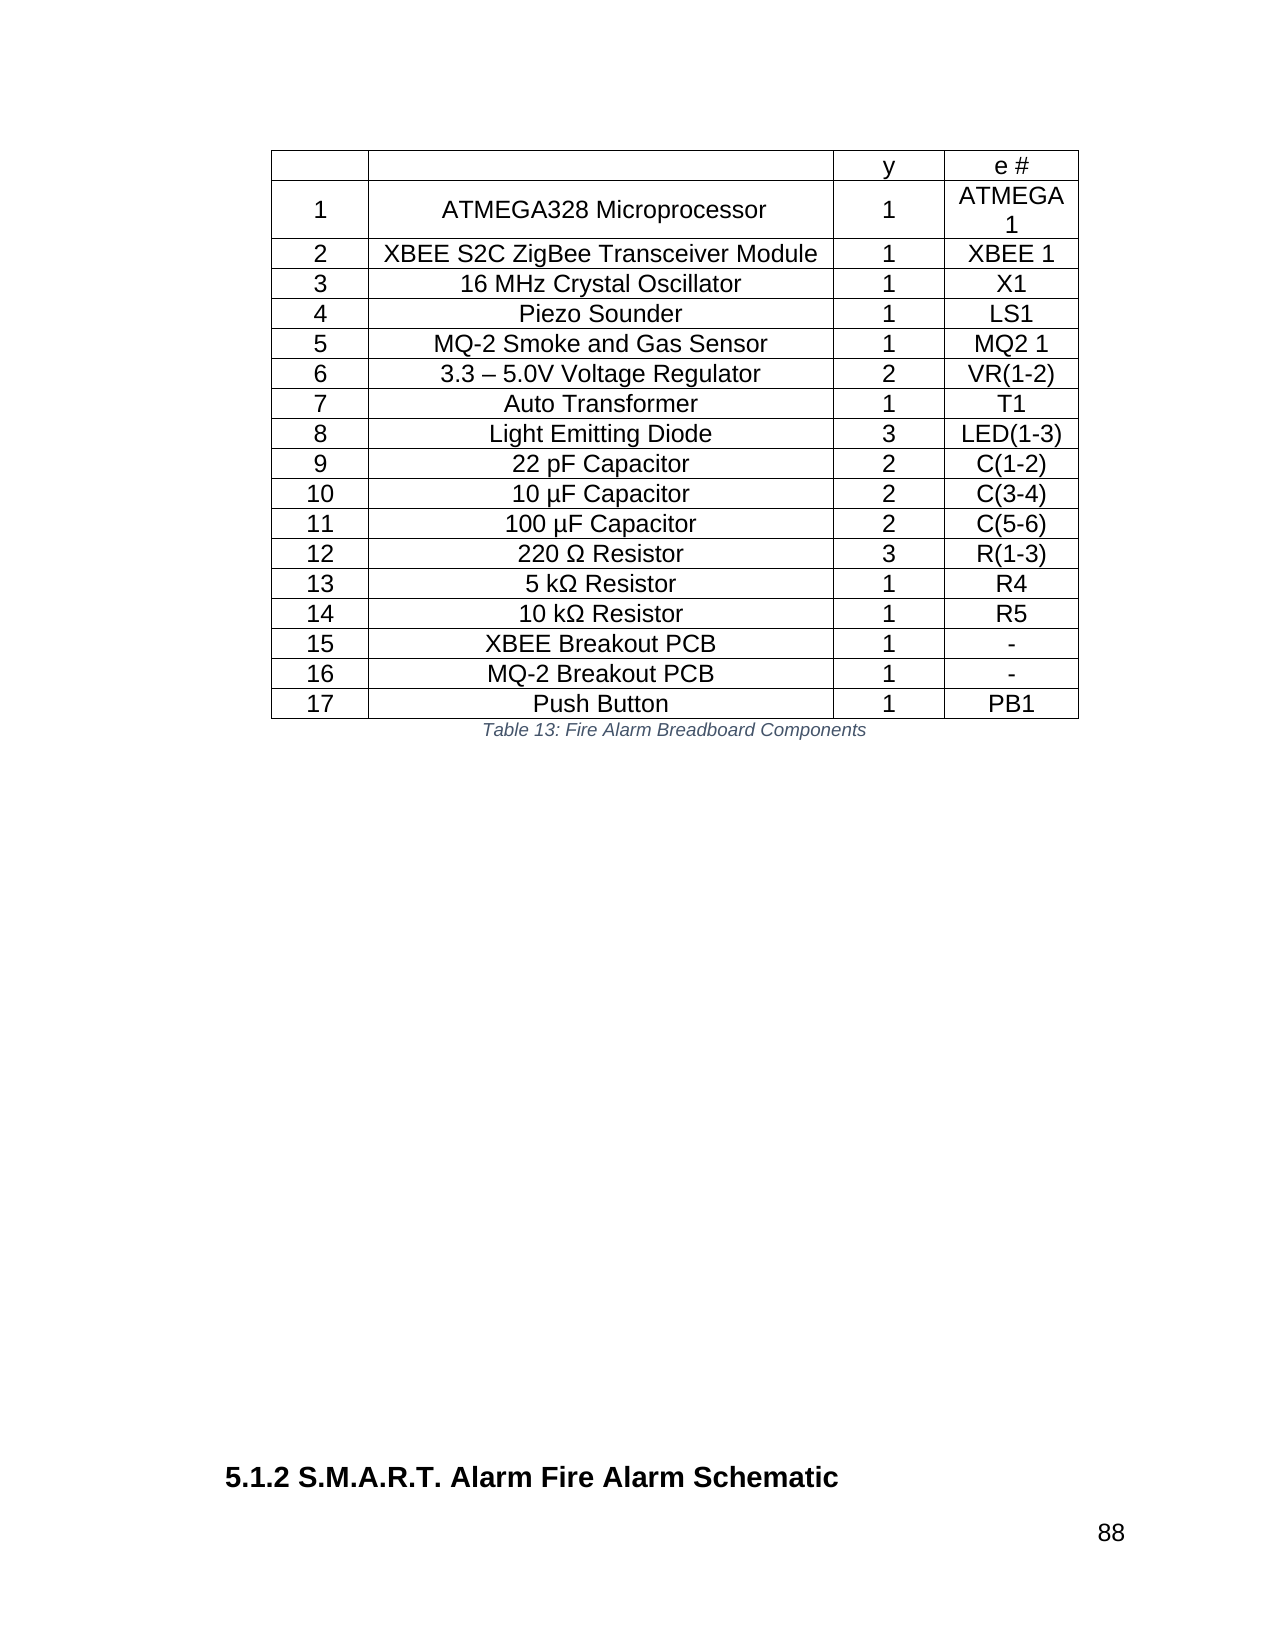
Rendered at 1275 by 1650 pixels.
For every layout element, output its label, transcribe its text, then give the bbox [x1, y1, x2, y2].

table_cell X1 [945, 269, 1078, 298]
table_cell 1 [834, 689, 944, 718]
table_cell R4 [945, 569, 1078, 598]
table_cell XBEE 1 [945, 239, 1078, 268]
table_cell 2 [834, 479, 944, 508]
table_cell Auto Transformer [369, 389, 833, 418]
table_header Item # [272, 151, 368, 180]
table_header Item [369, 151, 833, 180]
table_cell 3 [834, 539, 944, 568]
table_cell MQ-2 Smoke and Gas Sensor [369, 329, 833, 358]
table_cell 2 [834, 359, 944, 388]
subtitle 5.1.2 S.M.A.R.T. Alarm Fire Alarm Schematic [225, 1460, 1125, 1493]
table_cell VR(1-2) [945, 359, 1078, 388]
table_cell 1 [834, 629, 944, 658]
table_cell ATMEGA328 Microprocessor [369, 181, 833, 238]
table_cell 5 kΩ Resistor [369, 569, 833, 598]
table_cell 1 [272, 181, 368, 238]
table_cell 10 [272, 479, 368, 508]
table_cell 100 µF Capacitor [369, 509, 833, 538]
table_cell C(5-6) [945, 509, 1078, 538]
table_cell 15 [272, 629, 368, 658]
table_cell PB1 [945, 689, 1078, 718]
table_cell 7 [272, 389, 368, 418]
table_cell 1 [834, 181, 944, 238]
table_cell ATMEGA 1 [945, 181, 1078, 238]
table_cell 3 [272, 269, 368, 298]
table_cell 16 MHz Crystal Oscillator [369, 269, 833, 298]
table_cell 10 µF Capacitor [369, 479, 833, 508]
table_header Quantity [834, 151, 944, 180]
table_cell 1 [834, 569, 944, 598]
table_cell C(3-4) [945, 479, 1078, 508]
table_cell 9 [272, 449, 368, 478]
table_cell 4 [272, 299, 368, 328]
table_cell XBEE Breakout PCB [369, 629, 833, 658]
table_cell 1 [834, 299, 944, 328]
table_cell R(1-3) [945, 539, 1078, 568]
table_cell 22 pF Capacitor [369, 449, 833, 478]
table_cell 3 [834, 419, 944, 448]
table_cell 6 [272, 359, 368, 388]
table_cell 10 kΩ Resistor [369, 599, 833, 628]
table_cell C(1-2) [945, 449, 1078, 478]
table_cell 12 [272, 539, 368, 568]
table_cell MQ-2 Breakout PCB [369, 659, 833, 688]
table_cell MQ2 1 [945, 329, 1078, 358]
table_cell Light Emitting Diode [369, 419, 833, 448]
table_cell Piezo Sounder [369, 299, 833, 328]
table_cell LED(1-3) [945, 419, 1078, 448]
table_cell 14 [272, 599, 368, 628]
table_cell - [945, 659, 1078, 688]
table_cell 1 [834, 329, 944, 358]
table_cell 16 [272, 659, 368, 688]
table_cell 2 [834, 509, 944, 538]
table_cell 1 [834, 239, 944, 268]
table_cell XBEE S2C ZigBee Transceiver Module [369, 239, 833, 268]
table_cell 1 [834, 659, 944, 688]
table_cell - [945, 629, 1078, 658]
table_cell 1 [834, 389, 944, 418]
table_cell 1 [834, 599, 944, 628]
table_cell 2 [834, 449, 944, 478]
table_cell Push Button [369, 689, 833, 718]
table_cell T1 [945, 389, 1078, 418]
table_cell 2 [272, 239, 368, 268]
table_cell 8 [272, 419, 368, 448]
table_cell 1 [834, 269, 944, 298]
table_cell 3.3 – 5.0V Voltage Regulator [369, 359, 833, 388]
table_cell 5 [272, 329, 368, 358]
table_cell 17 [272, 689, 368, 718]
table_header Reference # [945, 151, 1078, 180]
table_cell 11 [272, 509, 368, 538]
table_cell R5 [945, 599, 1078, 628]
table_cell LS1 [945, 299, 1078, 328]
table_cell 13 [272, 569, 368, 598]
table_cell 220 Ω Resistor [369, 539, 833, 568]
text Table 13: Fire Alarm Breadboard Components [225, 719, 1125, 741]
